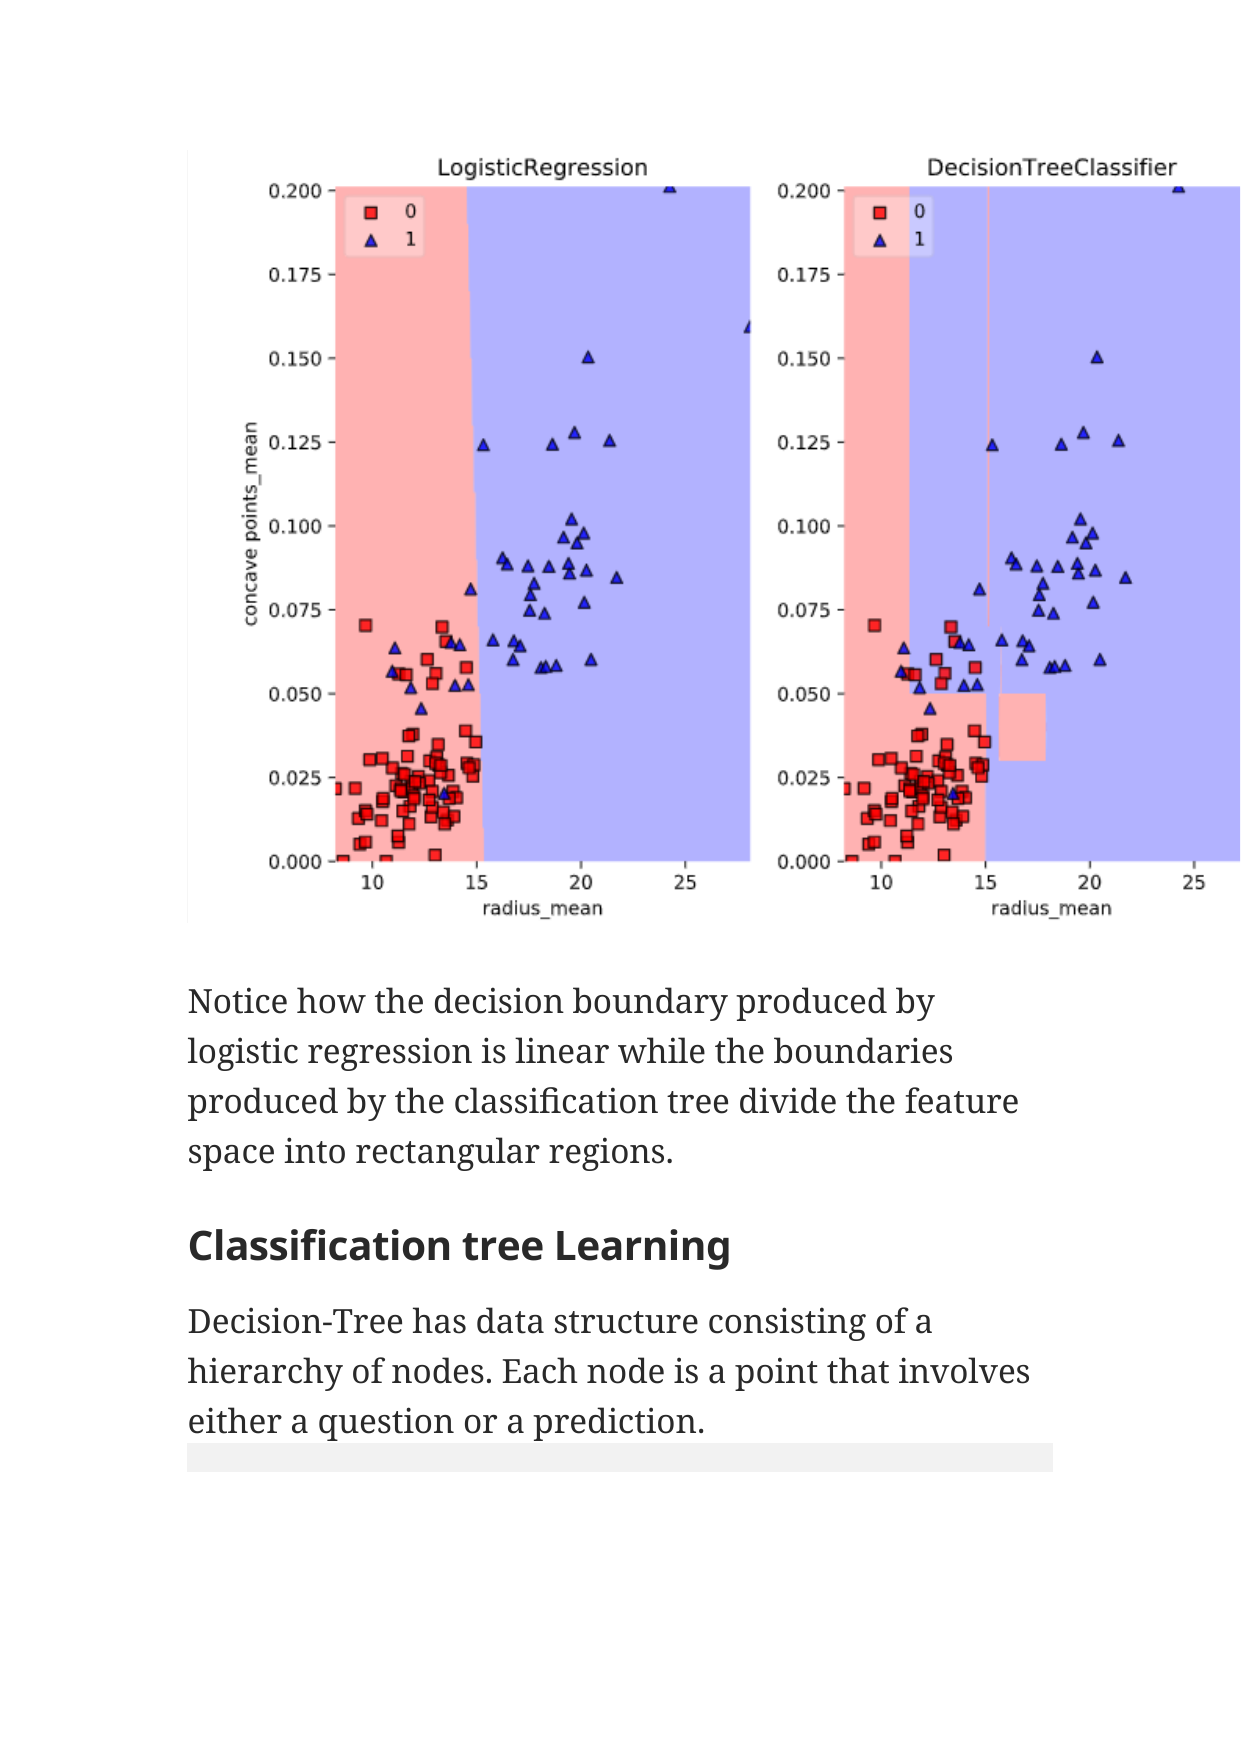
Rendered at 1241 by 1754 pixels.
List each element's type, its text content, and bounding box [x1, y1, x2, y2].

text Decision-Tree has data structure consisting of a hierarchy of nodes. Each node is a point that involves either a question or a prediction. [187, 1293, 1053, 1443]
picture [187, 150, 1241, 924]
text Classification tree Learning [187, 1216, 1053, 1272]
text Notice how the decision boundary produced by logistic regression is linear while the boundaries produced by the classification tree divide the feature space into rectangular regions. [187, 973, 1053, 1173]
